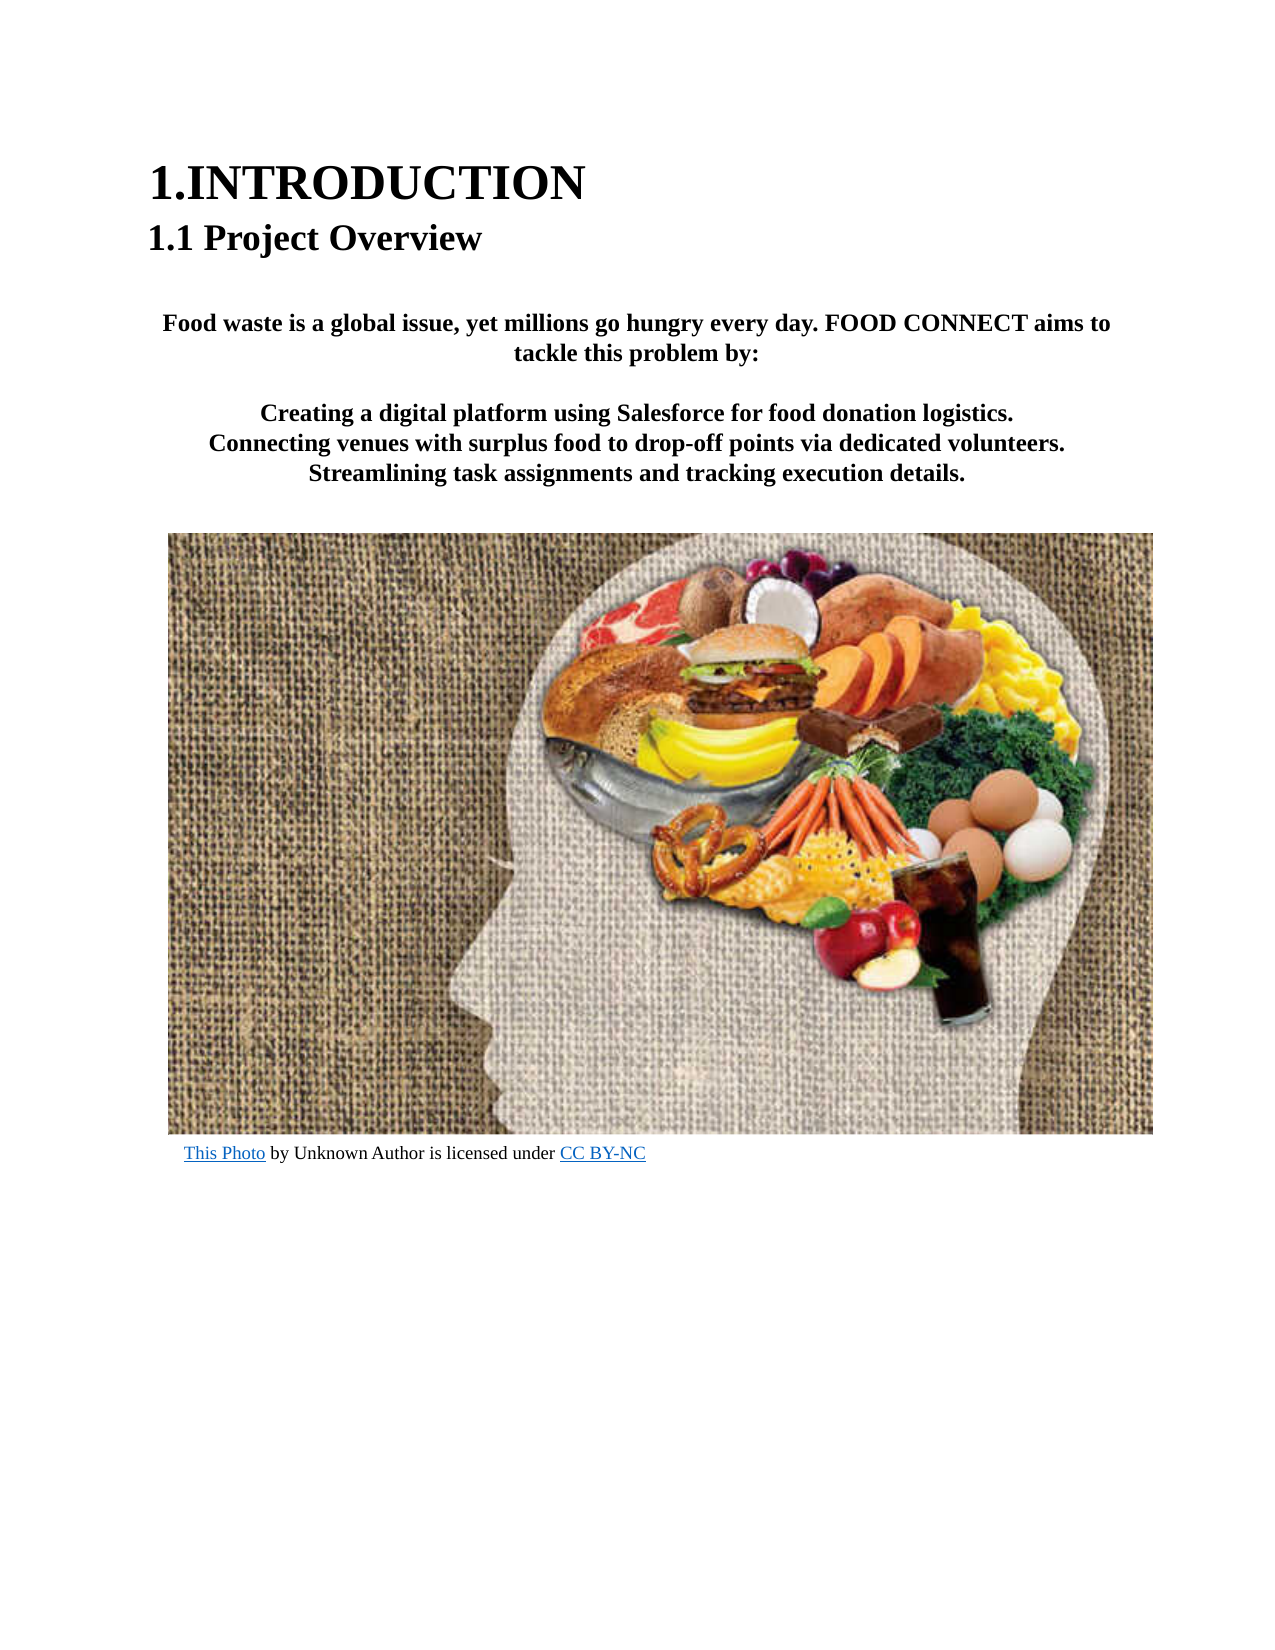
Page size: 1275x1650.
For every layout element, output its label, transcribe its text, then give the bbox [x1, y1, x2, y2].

text Streamlining task assignments and tracking execution details. [148, 458, 1125, 487]
picture [168, 533, 1153, 1134]
text Food waste is a global issue, yet millions go hungry every day. FOOD CONNECT aims to tackle this problem by: [148, 308, 1125, 367]
text Connecting venues with surplus food to drop-off points via dedicated volunteers. [148, 428, 1125, 457]
text Creating a digital platform using Salesforce for food donation logistics. [148, 398, 1125, 427]
subtitle 1.INTRODUCTION [148, 153, 1125, 211]
subtitle 1.1 Project Overview [147, 215, 1125, 258]
